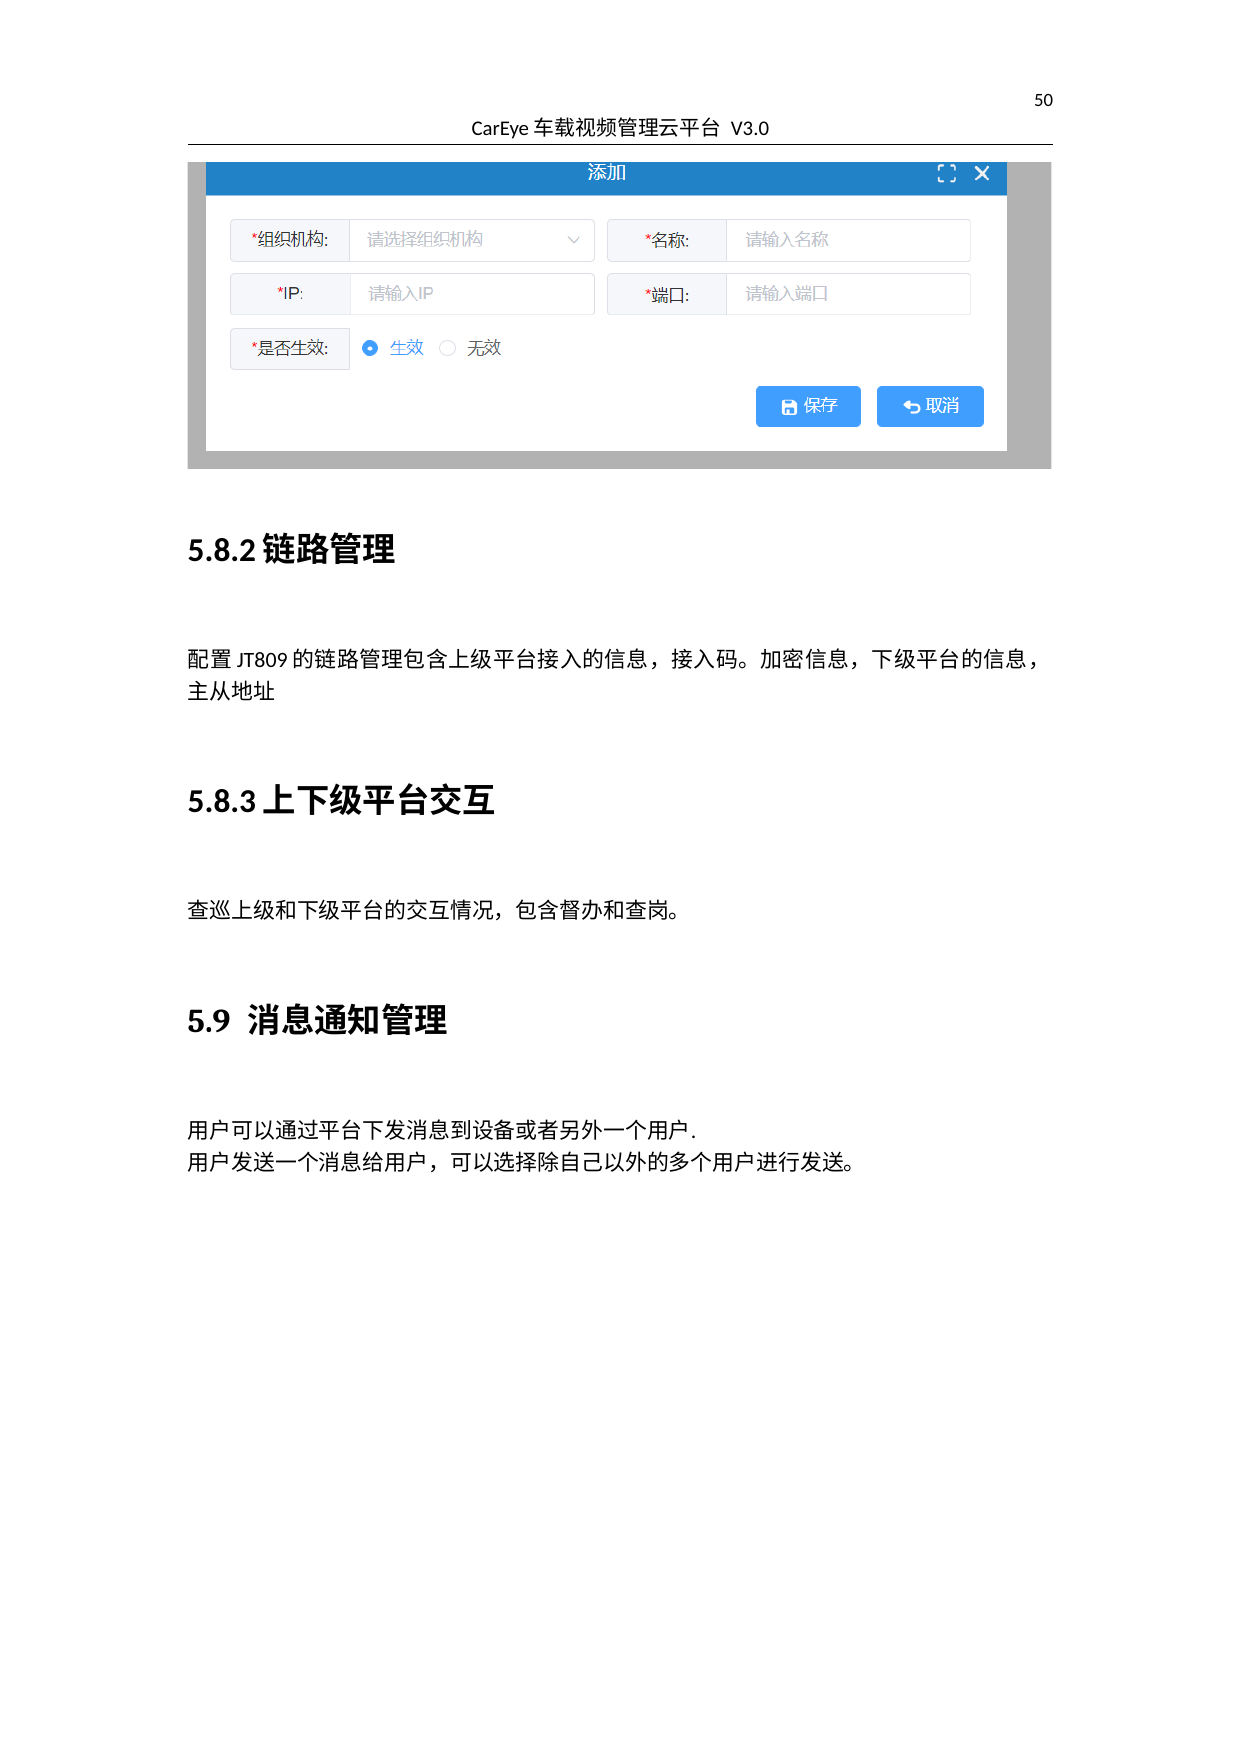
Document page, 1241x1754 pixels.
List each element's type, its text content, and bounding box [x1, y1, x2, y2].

text 用户发送一个消息给用户，可以选择除自己以外的多个用户进行发送。 [187, 1145, 1053, 1177]
text 查巡上级和下级平台的交互情况，包含督办和查岗。 [187, 893, 1053, 926]
subtitle 消息通知管理 [187, 985, 1053, 1050]
text 用户可以通过平台下发消息到设备或者另外一个用户. [187, 1112, 1053, 1145]
text 配置JT809的链路管理包含上级平台接入的信息，接入码。加密信息，下级平台的信息，主从地址 [187, 641, 1053, 706]
subtitle 上下级平台交互 [187, 766, 1053, 831]
picture [187, 162, 1052, 469]
subtitle 链路管理 [187, 514, 1053, 579]
